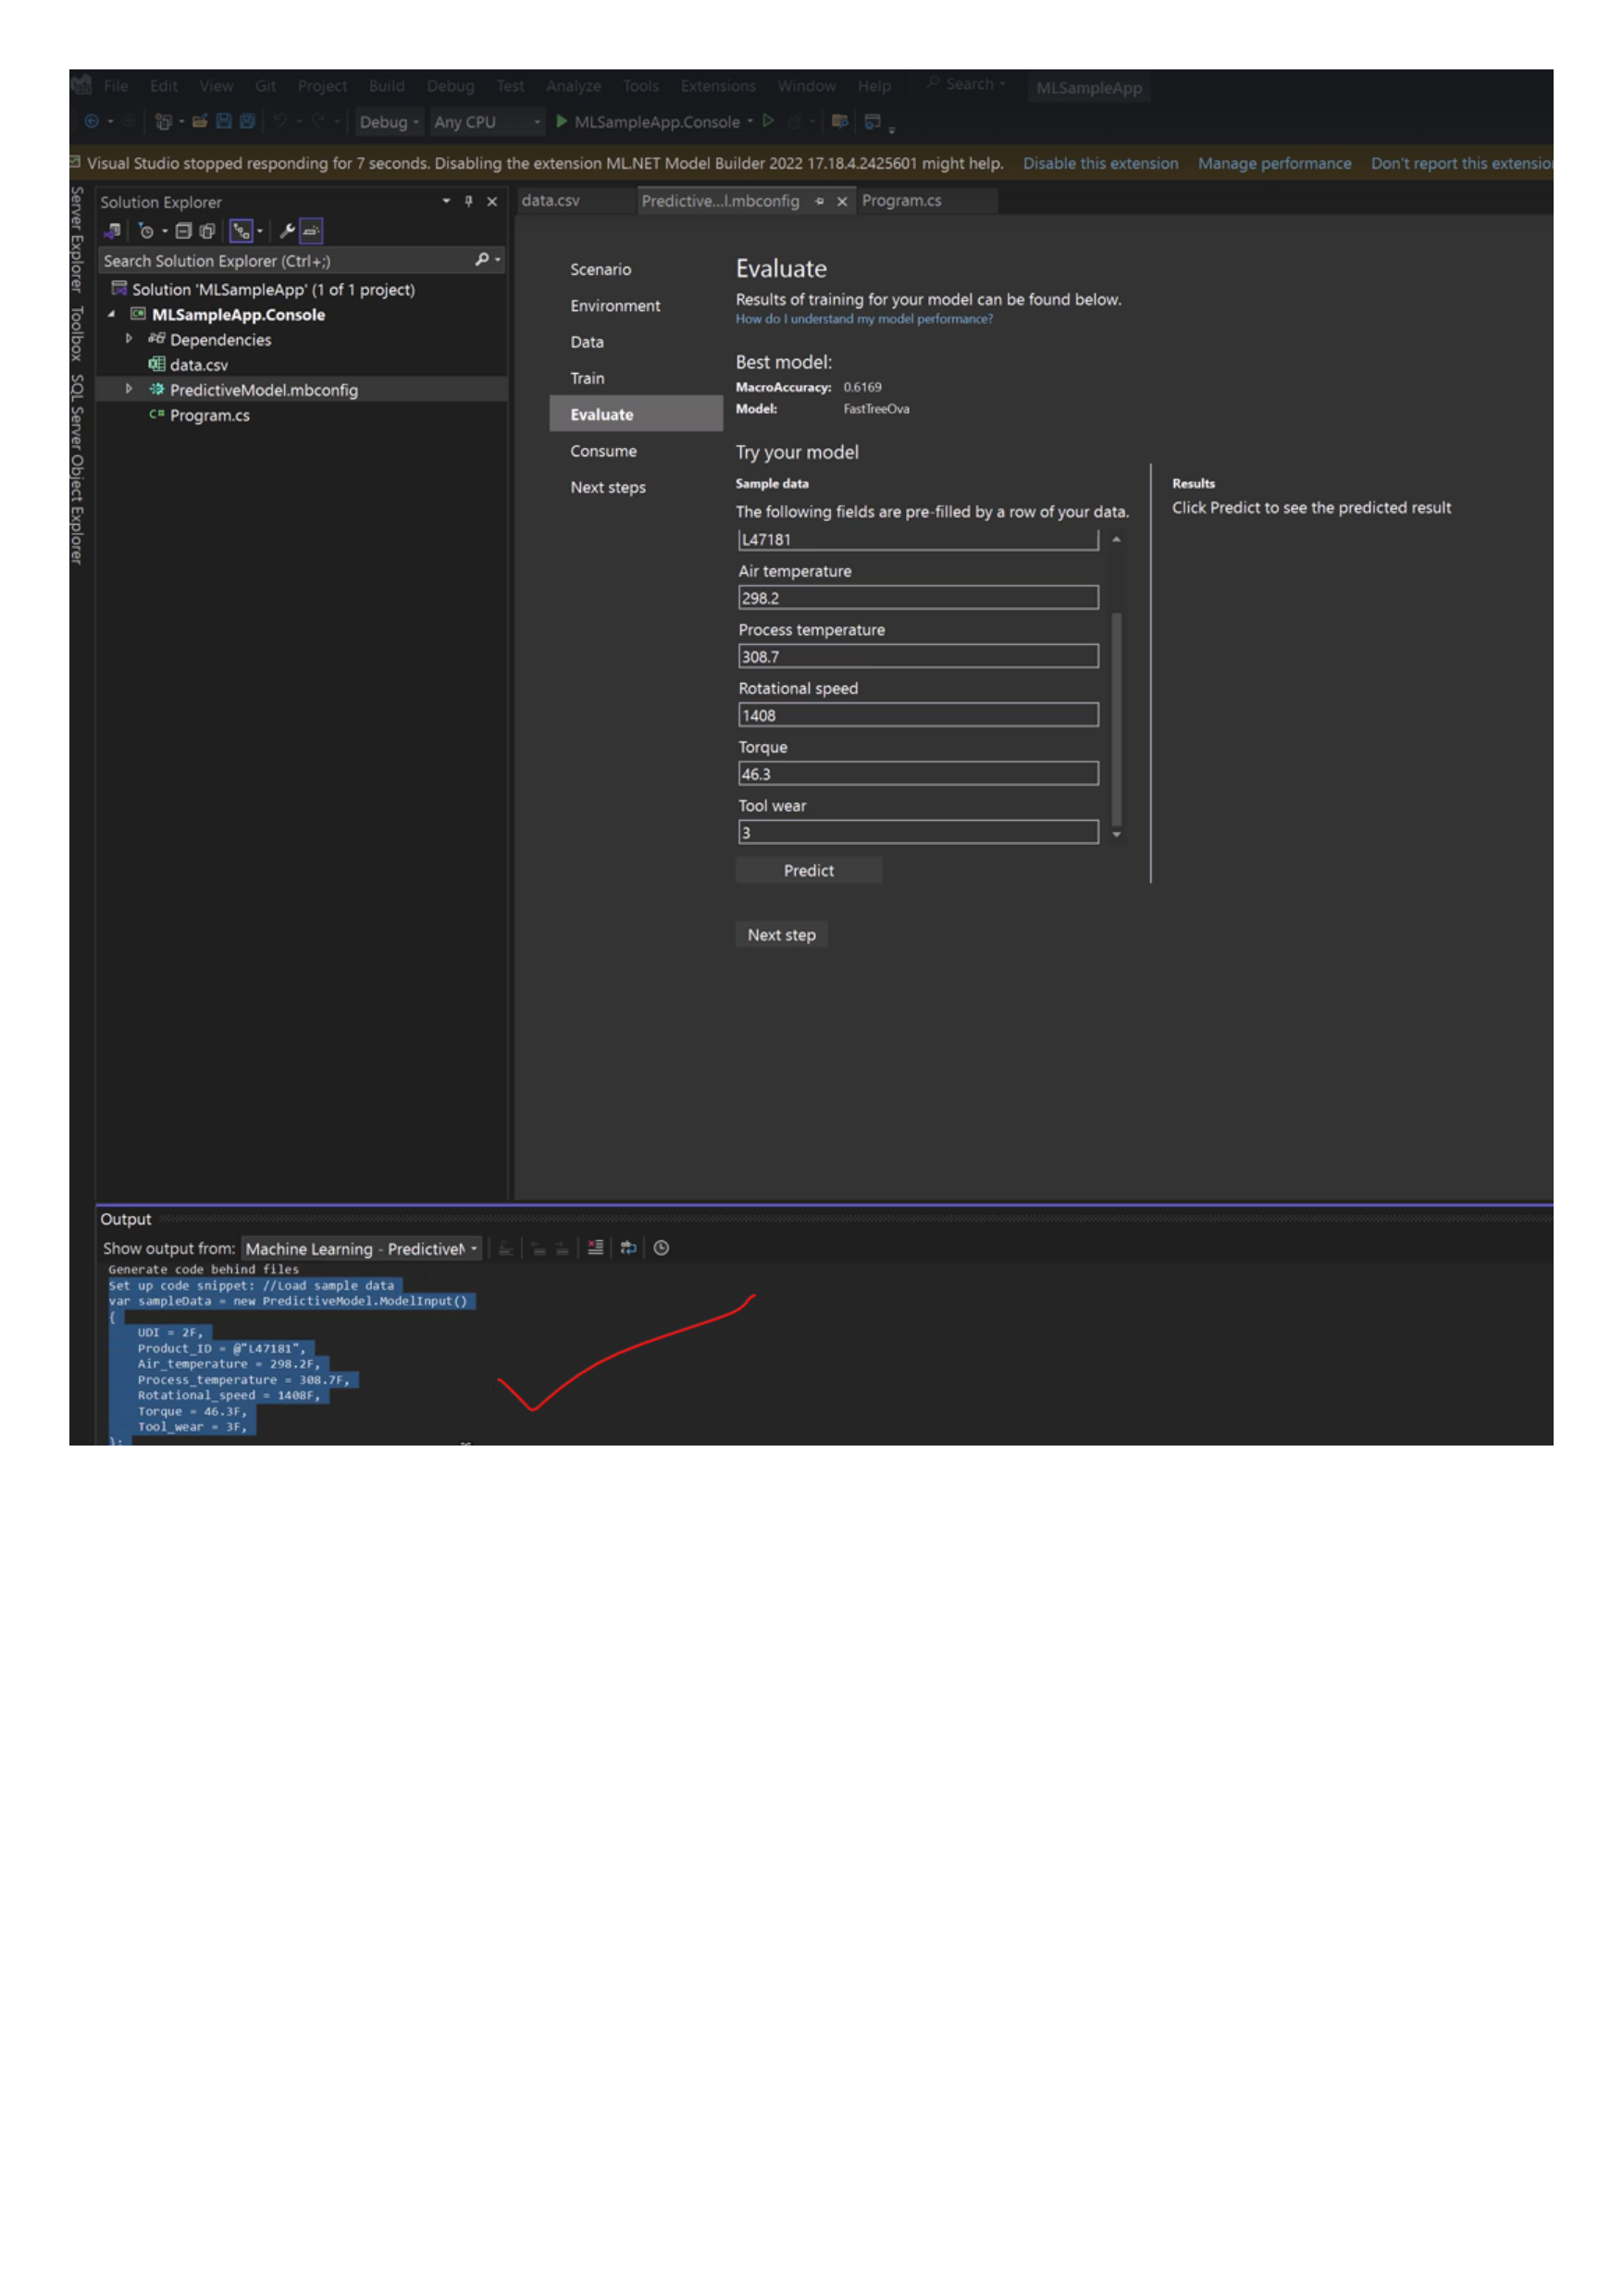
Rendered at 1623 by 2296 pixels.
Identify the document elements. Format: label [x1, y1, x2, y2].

picture [69, 69, 1554, 1446]
